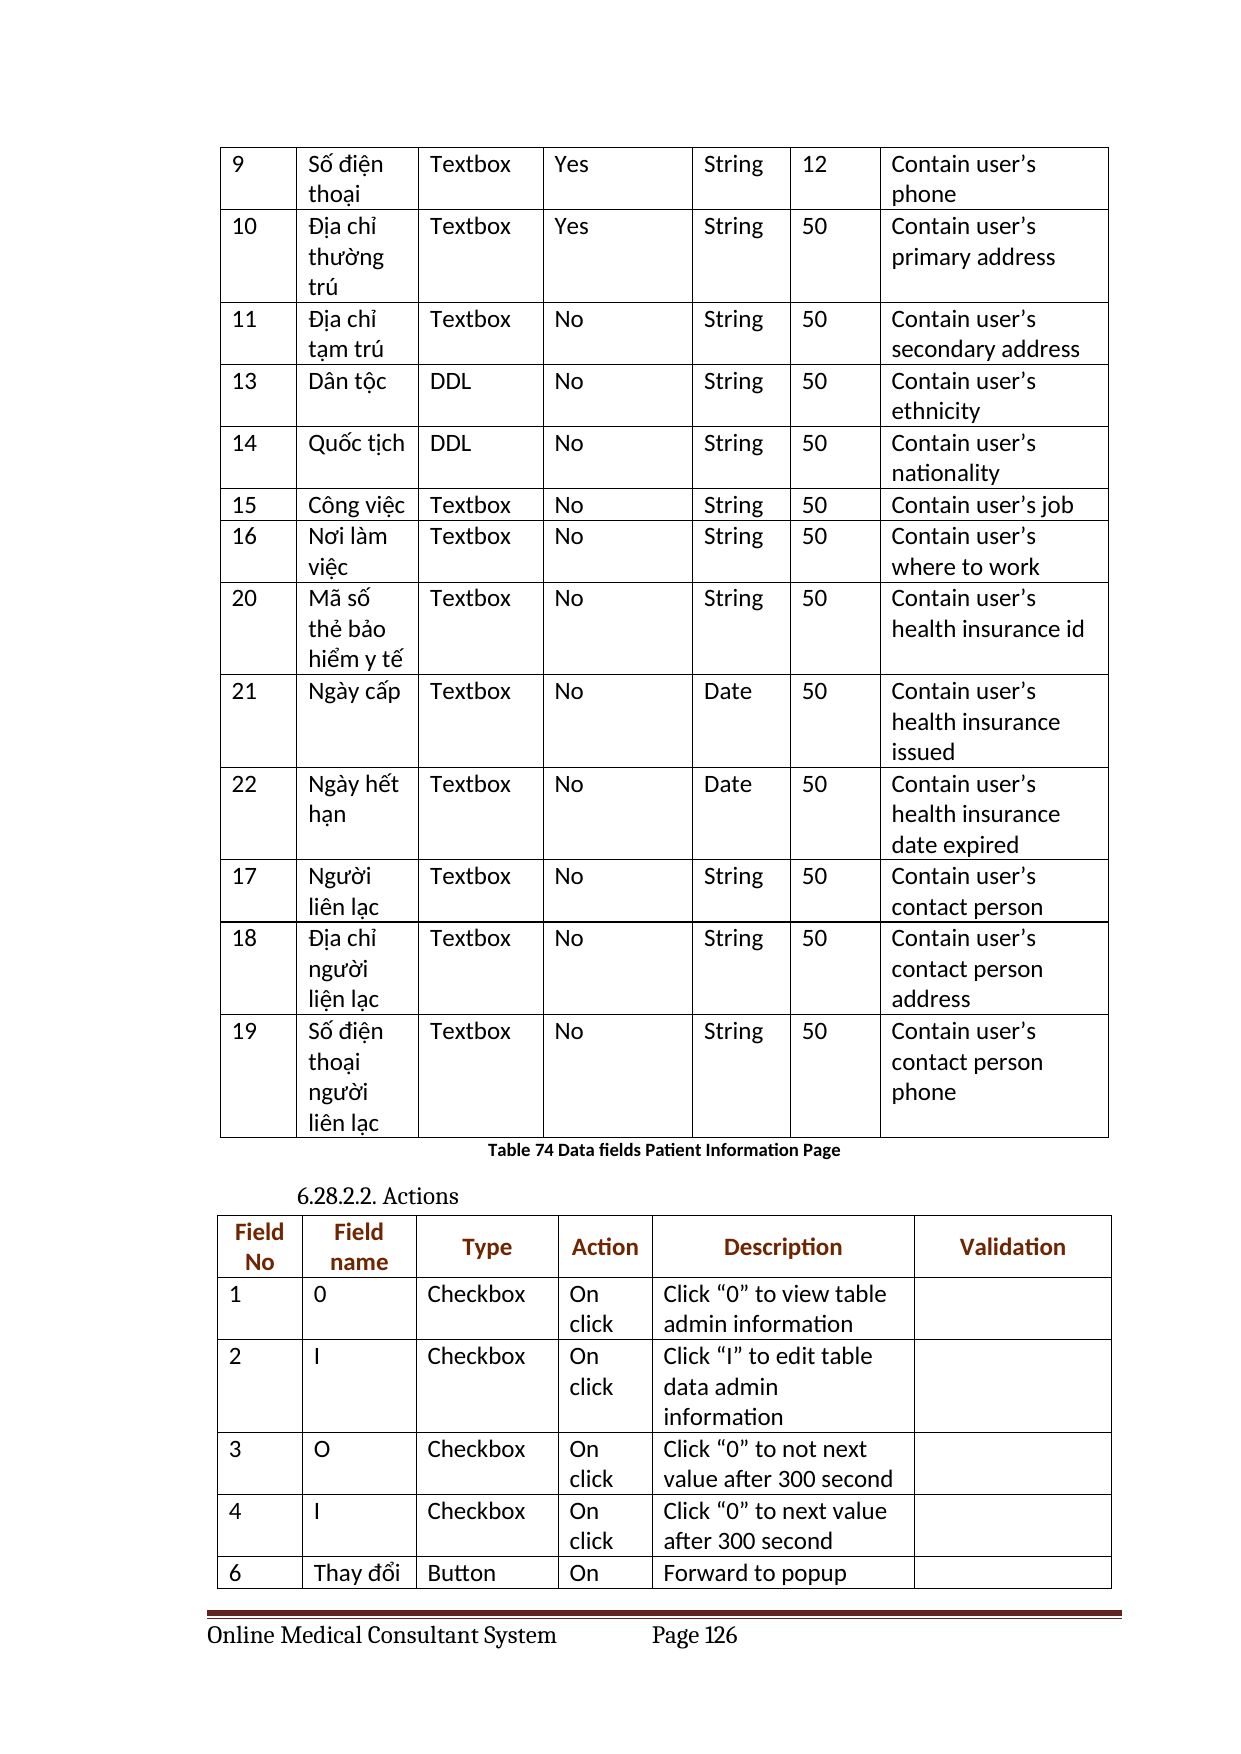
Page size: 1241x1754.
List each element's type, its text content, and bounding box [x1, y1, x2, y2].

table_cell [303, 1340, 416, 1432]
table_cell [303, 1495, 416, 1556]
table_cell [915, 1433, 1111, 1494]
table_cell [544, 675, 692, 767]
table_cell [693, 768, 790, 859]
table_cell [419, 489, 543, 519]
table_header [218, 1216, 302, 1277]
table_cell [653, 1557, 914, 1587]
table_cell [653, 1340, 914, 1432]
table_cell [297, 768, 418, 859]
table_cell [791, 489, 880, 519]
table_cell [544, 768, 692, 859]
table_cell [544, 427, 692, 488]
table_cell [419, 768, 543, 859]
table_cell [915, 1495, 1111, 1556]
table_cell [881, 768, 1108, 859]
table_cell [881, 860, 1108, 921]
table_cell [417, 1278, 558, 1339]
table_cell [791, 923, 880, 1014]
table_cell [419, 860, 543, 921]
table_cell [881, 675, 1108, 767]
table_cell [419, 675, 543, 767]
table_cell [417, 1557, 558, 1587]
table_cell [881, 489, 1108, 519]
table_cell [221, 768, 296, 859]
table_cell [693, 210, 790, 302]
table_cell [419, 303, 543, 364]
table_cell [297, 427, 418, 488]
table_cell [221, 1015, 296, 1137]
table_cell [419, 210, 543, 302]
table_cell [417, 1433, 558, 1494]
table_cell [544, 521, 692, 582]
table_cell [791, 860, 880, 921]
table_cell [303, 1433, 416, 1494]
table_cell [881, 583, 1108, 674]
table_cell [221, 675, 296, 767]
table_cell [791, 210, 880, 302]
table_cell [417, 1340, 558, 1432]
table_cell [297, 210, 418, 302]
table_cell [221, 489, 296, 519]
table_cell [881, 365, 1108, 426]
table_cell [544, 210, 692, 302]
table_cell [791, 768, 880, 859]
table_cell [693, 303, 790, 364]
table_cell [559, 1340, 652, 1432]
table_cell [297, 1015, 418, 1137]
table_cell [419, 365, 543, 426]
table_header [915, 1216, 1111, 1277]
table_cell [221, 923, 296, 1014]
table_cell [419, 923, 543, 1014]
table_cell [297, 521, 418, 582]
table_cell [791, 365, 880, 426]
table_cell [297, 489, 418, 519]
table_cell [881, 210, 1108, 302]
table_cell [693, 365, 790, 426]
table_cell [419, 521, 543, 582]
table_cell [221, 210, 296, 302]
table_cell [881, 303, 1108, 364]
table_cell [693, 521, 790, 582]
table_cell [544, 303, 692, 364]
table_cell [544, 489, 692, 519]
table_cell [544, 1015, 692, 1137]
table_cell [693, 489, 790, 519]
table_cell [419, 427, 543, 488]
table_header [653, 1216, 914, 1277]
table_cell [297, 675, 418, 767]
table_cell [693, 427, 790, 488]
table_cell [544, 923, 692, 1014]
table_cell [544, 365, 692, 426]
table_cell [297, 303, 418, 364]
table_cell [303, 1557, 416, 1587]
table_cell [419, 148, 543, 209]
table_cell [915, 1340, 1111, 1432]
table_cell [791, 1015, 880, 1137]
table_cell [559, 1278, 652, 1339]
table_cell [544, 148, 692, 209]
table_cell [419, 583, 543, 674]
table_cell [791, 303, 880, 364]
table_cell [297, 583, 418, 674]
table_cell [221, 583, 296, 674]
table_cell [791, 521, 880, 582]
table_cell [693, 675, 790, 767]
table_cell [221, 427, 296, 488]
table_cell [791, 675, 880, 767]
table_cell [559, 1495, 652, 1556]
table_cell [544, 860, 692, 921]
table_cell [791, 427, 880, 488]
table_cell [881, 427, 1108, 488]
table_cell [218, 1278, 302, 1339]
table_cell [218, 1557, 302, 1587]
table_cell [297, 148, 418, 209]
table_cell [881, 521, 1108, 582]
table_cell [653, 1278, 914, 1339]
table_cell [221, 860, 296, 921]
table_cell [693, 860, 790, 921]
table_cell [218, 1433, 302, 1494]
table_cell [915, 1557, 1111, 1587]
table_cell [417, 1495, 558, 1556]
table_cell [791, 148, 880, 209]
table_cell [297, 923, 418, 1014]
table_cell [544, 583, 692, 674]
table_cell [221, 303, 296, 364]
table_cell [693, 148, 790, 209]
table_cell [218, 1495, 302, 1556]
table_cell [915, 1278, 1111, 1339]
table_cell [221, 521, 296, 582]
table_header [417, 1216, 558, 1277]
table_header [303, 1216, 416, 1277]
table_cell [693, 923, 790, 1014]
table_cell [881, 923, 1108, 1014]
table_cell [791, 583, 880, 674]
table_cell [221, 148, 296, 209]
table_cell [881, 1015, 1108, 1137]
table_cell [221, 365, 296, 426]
subtitle Actions [282, 1182, 1122, 1211]
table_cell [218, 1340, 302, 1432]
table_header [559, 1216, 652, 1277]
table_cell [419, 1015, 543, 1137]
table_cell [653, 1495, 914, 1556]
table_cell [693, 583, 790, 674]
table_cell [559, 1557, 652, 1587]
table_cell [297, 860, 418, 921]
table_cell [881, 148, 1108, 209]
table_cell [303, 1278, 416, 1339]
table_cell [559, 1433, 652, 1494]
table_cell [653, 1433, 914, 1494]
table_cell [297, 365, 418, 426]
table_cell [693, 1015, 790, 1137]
